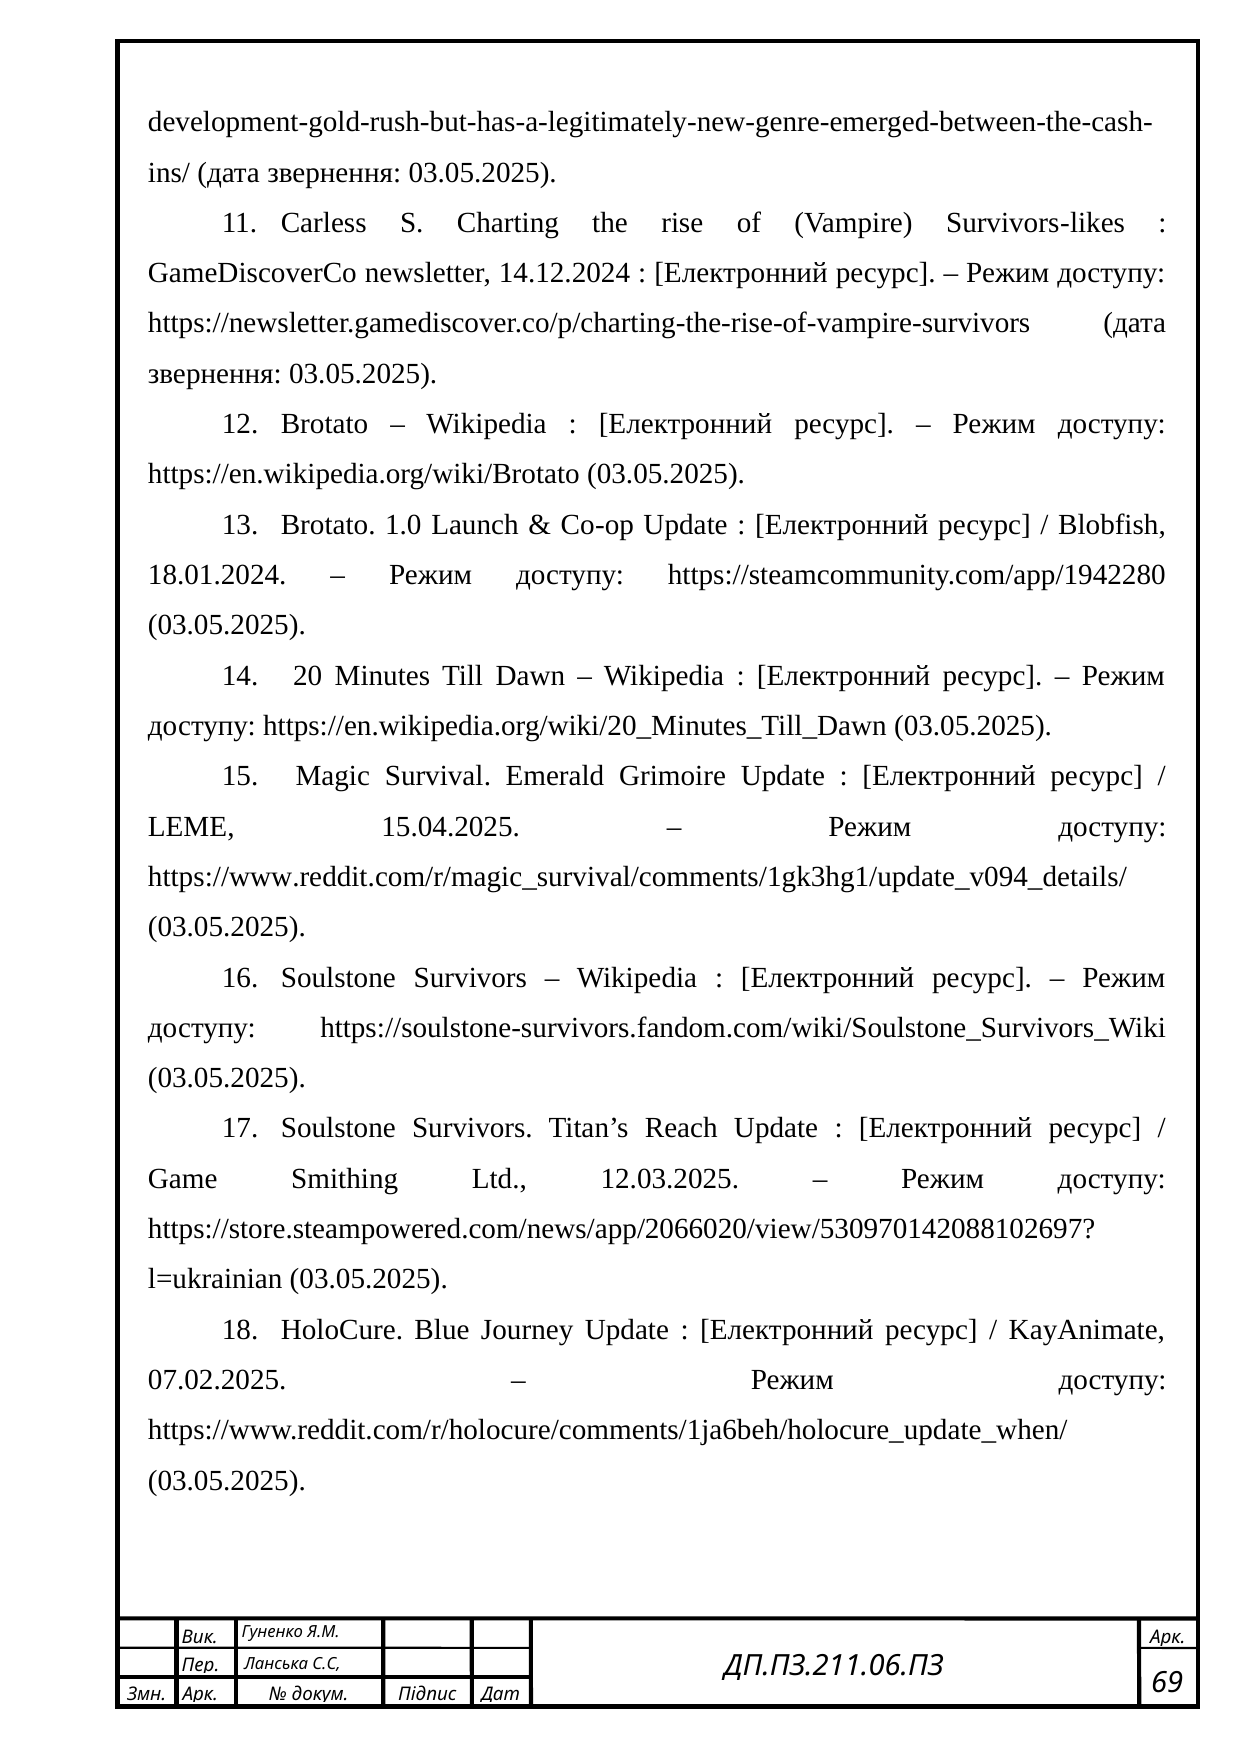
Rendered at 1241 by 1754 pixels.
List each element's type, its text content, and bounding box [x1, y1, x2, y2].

list Brotato. 1.0 Launch & Co‑op Update : [Електронний ресурс] / Blobfish, 18.01.2024. – Режим доступу: https://steamcommunity.com/app/1942280 (03.05.2025). [148, 507, 1166, 641]
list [148, 104, 1166, 188]
list Carless S. Charting the rise of (Vampire) Survivors‑likes : GameDiscoverCo newsletter, 14.12.2024 : [Електронний ресурс]. – Режим доступу: https://newsletter.gamediscover.co/p/charting-the-rise-of-vampire-survivors (дата звернення: 03.05.2025). [148, 205, 1166, 389]
list Brotato – Wikipedia : [Електронний ресурс]. – Режим доступу: https://en.wikipedia.org/wiki/Brotato (03.05.2025). [148, 406, 1166, 490]
list Soulstone Survivors. Titan’s Reach Update : [Електронний ресурс] / Game Smithing Ltd., 12.03.2025. – Режим доступу: https://store.steampowered.com/news/app/2066020/view/530970142088102697?l=ukrainian (03.05.2025). [148, 1111, 1166, 1295]
list Soulstone Survivors – Wikipedia : [Електронний ресурс]. – Режим доступу: https://soulstone-survivors.fandom.com/wiki/Soulstone_Survivors_Wiki (03.05.2025). [148, 960, 1166, 1094]
list HoloCure. Blue Journey Update : [Електронний ресурс] / KayAnimate, 07.02.2025. – Режим доступу: https://www.reddit.com/r/holocure/comments/1ja6beh/holocure_update_when/ (03.05.2025). [148, 1312, 1166, 1496]
list Magic Survival. Emerald Grimoire Update : [Електронний ресурс] / LEME, 15.04.2025. – Режим доступу: https://www.reddit.com/r/magic_survival/comments/1gk3hg1/update_v094_details/ (03.05.2025). [148, 758, 1166, 943]
list 20 Minutes Till Dawn – Wikipedia : [Електронний ресурс]. – Режим доступу: https://en.wikipedia.org/wiki/20_Minutes_Till_Dawn (03.05.2025). [148, 658, 1166, 742]
